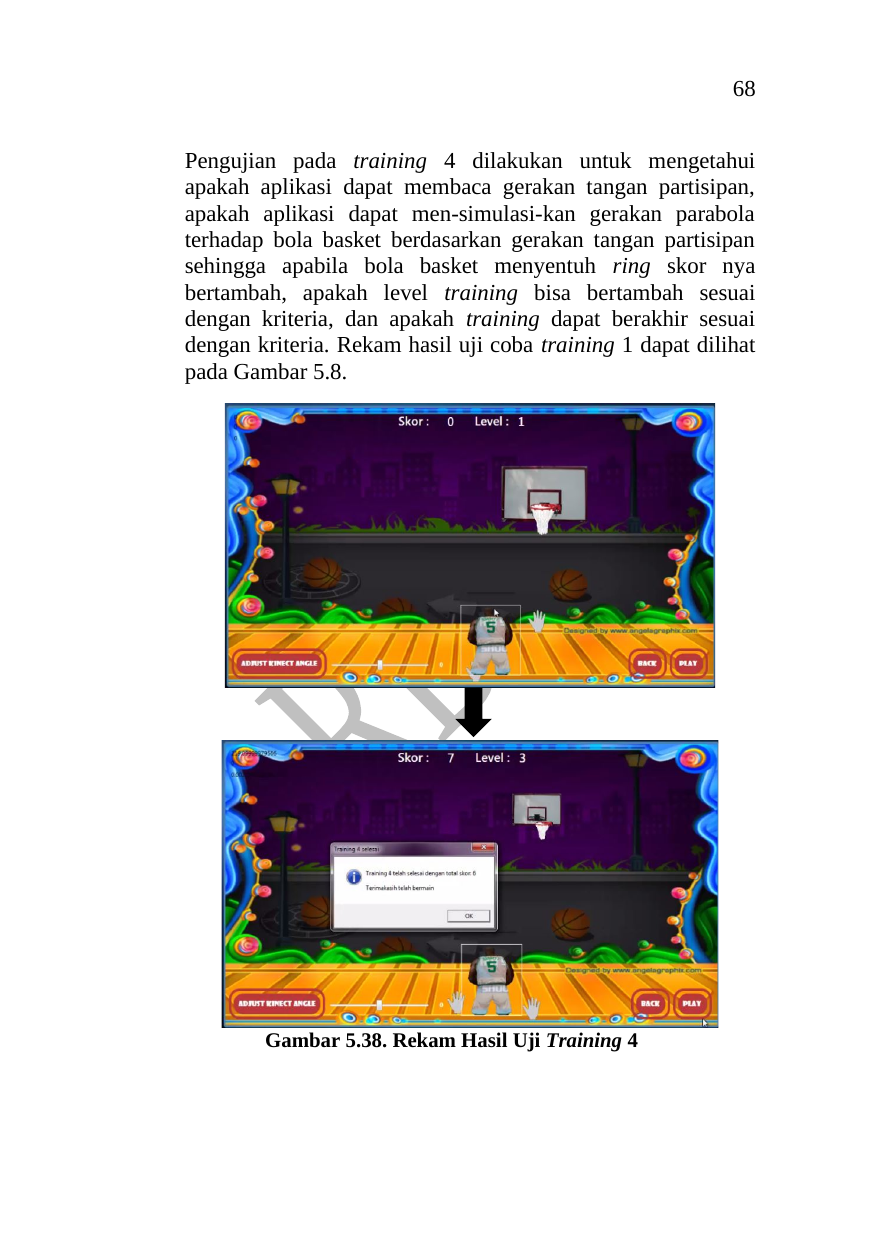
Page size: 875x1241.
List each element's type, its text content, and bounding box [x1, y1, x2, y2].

list Pengujian pada training 4 dilakukan untuk mengetahui apakah aplikasi dapat membaca gerakan tangan partisipan, apakah aplikasi dapat men-simulasi-kan gerakan parabola terhadap bola basket berdasarkan gerakan tangan partisipan sehingga apabila bola basket menyentuh ring skor nya bertambah, apakah level training bisa bertambah sesuai dengan kriteria, dan apakah training dapat berakhir sesuai dengan kriteria. Rekam hasil uji coba training 1 dapat dilihat pada Gambar 5.8. [184, 147, 756, 384]
picture [224, 403, 716, 688]
picture [221, 740, 719, 1028]
